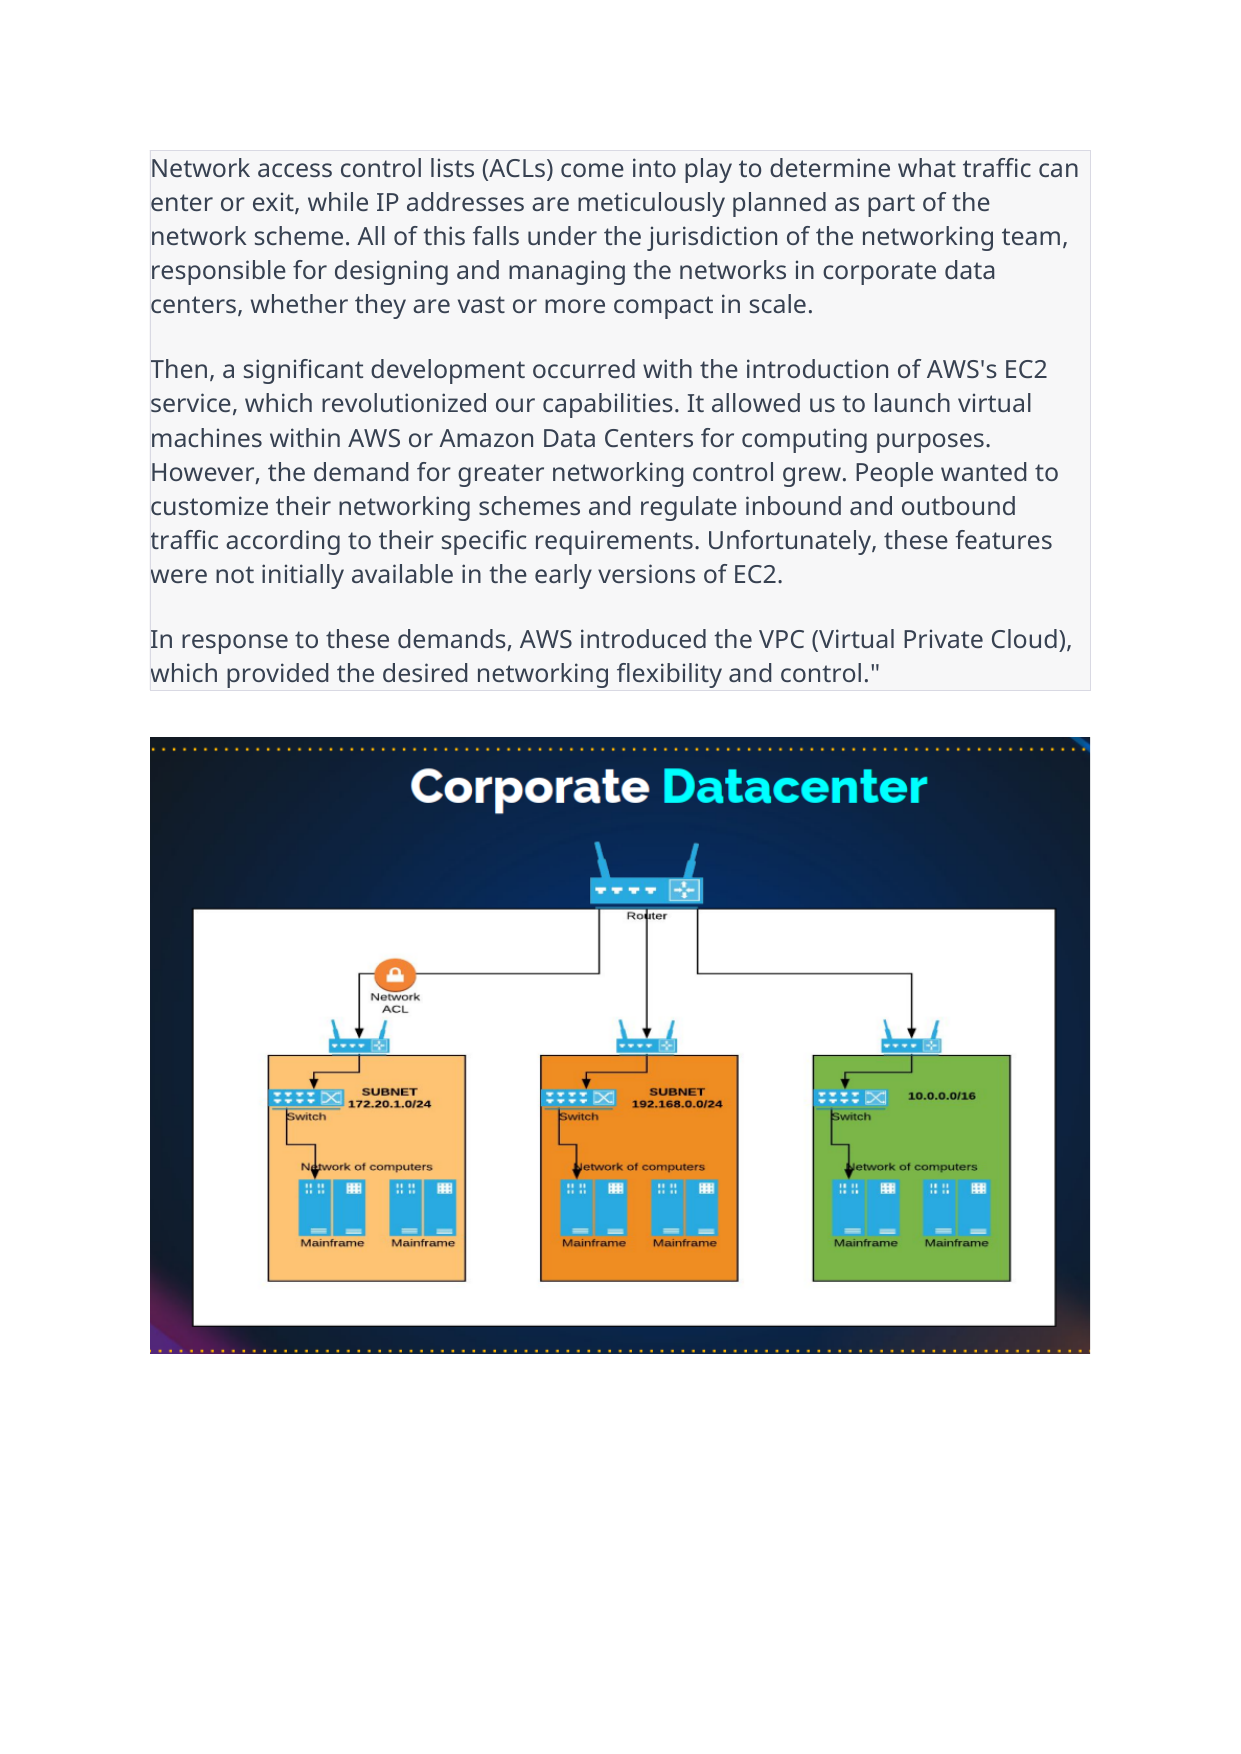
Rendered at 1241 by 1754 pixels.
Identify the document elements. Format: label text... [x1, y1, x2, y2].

text Then, a significant development occurred with the introduction of AWS's EC2 service, which revolutionized our capabilities. It allowed us to launch virtual machines within AWS or Amazon Data Centers for computing purposes. However, the demand for greater networking control grew. People wanted to customize their networking schemes and regulate inbound and outbound traffic according to their specific requirements. Unfortunately, these features were not initially available in the early versions of EC2. [151, 352, 1090, 591]
text Network access control lists (ACLs) come into play to determine what traffic can enter or exit, while IP addresses are meticulously planned as part of the network scheme. All of this falls under the jurisdiction of the networking team, responsible for designing and managing the networks in corporate data centers, whether they are vast or more compact in scale. [151, 151, 1090, 321]
text In response to these demands, AWS introduced the VPC (Virtual Private Cloud), which provided the desired networking flexibility and control." [151, 621, 1090, 690]
picture [150, 737, 1091, 1354]
